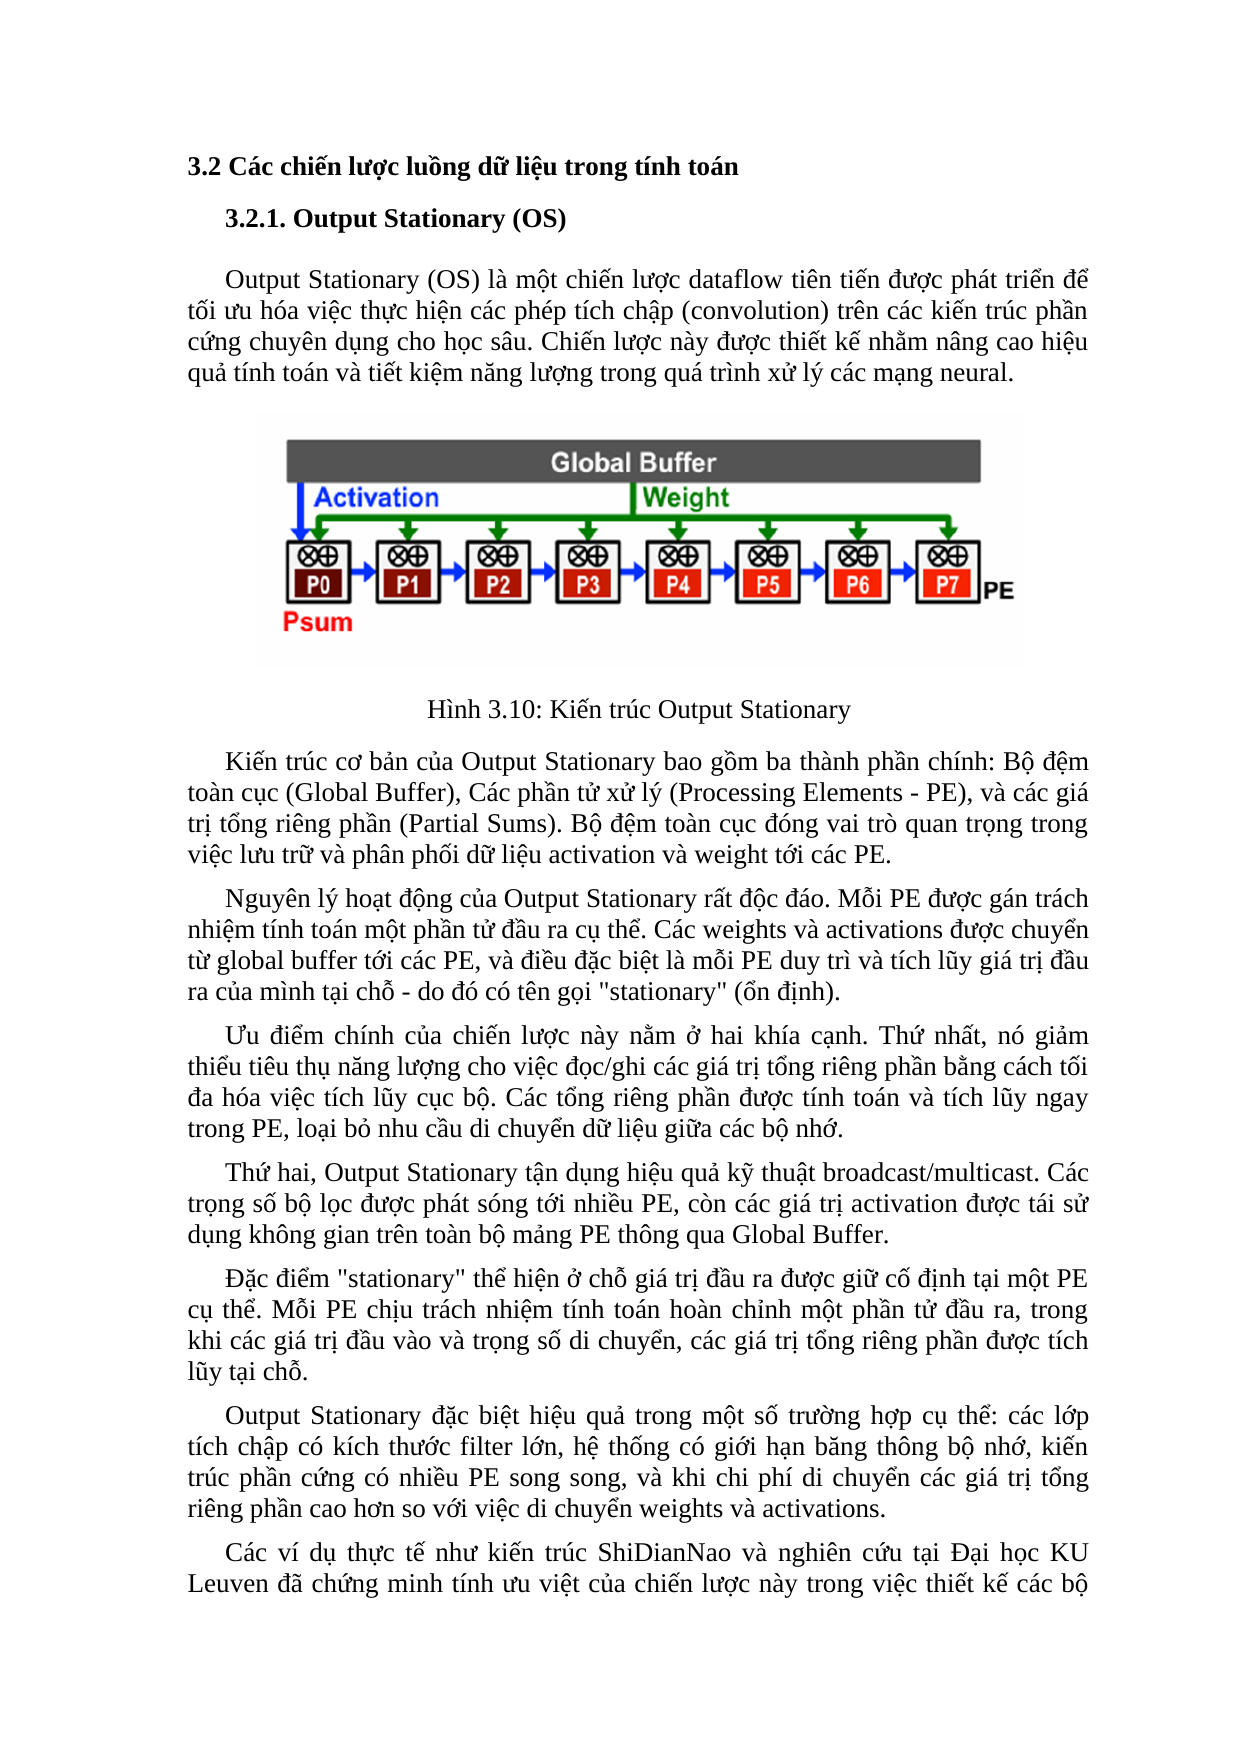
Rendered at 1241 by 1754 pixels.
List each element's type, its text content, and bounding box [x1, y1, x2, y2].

picture [255, 412, 1023, 668]
subtitle 3.2 Các chiến lược luồng dữ liệu trong tính toán [150, 150, 1090, 181]
text Output Stationary (OS) là một chiến lược dataflow tiên tiến được phát triển để tối ưu hóa việc thực hiện các phép tích chập (convolution) trên các kiến trúc phần cứng chuyên dụng cho học sâu. Chiến lược này được thiết kế nhằm nâng cao hiệu quả tính toán và tiết kiệm năng lượng trong quá trình xử lý các mạng neural. [187, 263, 1090, 388]
text Ưu điểm chính của chiến lược này nằm ở hai khía cạnh. Thứ nhất, nó giảm thiểu tiêu thụ năng lượng cho việc đọc/ghi các giá trị tổng riêng phần bằng cách tối đa hóa việc tích lũy cục bộ. Các tổng riêng phần được tính toán và tích lũy ngay trong PE, loại bỏ nhu cầu di chuyển dữ liệu giữa các bộ nhớ. [187, 1019, 1090, 1143]
subtitle 3.2.1. Output Stationary (OS) [225, 202, 1090, 233]
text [187, 1536, 1090, 1598]
text Output Stationary đặc biệt hiệu quả trong một số trường hợp cụ thể: các lớp tích chập có kích thước filter lớn, hệ thống có giới hạn băng thông bộ nhớ, kiến trúc phần cứng có nhiều PE song song, và khi chi phí di chuyển các giá trị tổng riêng phần cao hơn so với việc di chuyển weights và activations. [187, 1399, 1090, 1523]
text Kiến trúc cơ bản của Output Stationary bao gồm ba thành phần chính: Bộ đệm toàn cục (Global Buffer), Các phần tử xử lý (Processing Elements - PE), và các giá trị tổng riêng phần (Partial Sums). Bộ đệm toàn cục đóng vai trò quan trọng trong việc lưu trữ và phân phối dữ liệu activation và weight tới các PE. [187, 745, 1090, 869]
text Thứ hai, Output Stationary tận dụng hiệu quả kỹ thuật broadcast/multicast. Các trọng số bộ lọc được phát sóng tới nhiều PE, còn các giá trị activation được tái sử dụng không gian trên toàn bộ mảng PE thông qua Global Buffer. [187, 1156, 1090, 1249]
text Đặc điểm "stationary" thể hiện ở chỗ giá trị đầu ra được giữ cố định tại một PE cụ thể. Mỗi PE chịu trách nhiệm tính toán hoàn chỉnh một phần tử đầu ra, trong khi các giá trị đầu vào và trọng số di chuyển, các giá trị tổng riêng phần được tích lũy tại chỗ. [187, 1262, 1090, 1386]
text Hình 3.10: Kiến trúc Output Stationary [187, 693, 1090, 724]
text Nguyên lý hoạt động của Output Stationary rất độc đáo. Mỗi PE được gán trách nhiệm tính toán một phần tử đầu ra cụ thể. Các weights và activations được chuyển từ global buffer tới các PE, và điều đặc biệt là mỗi PE duy trì và tích lũy giá trị đầu ra của mình tại chỗ - do đó có tên gọi "stationary" (ổn định). [187, 882, 1090, 1006]
